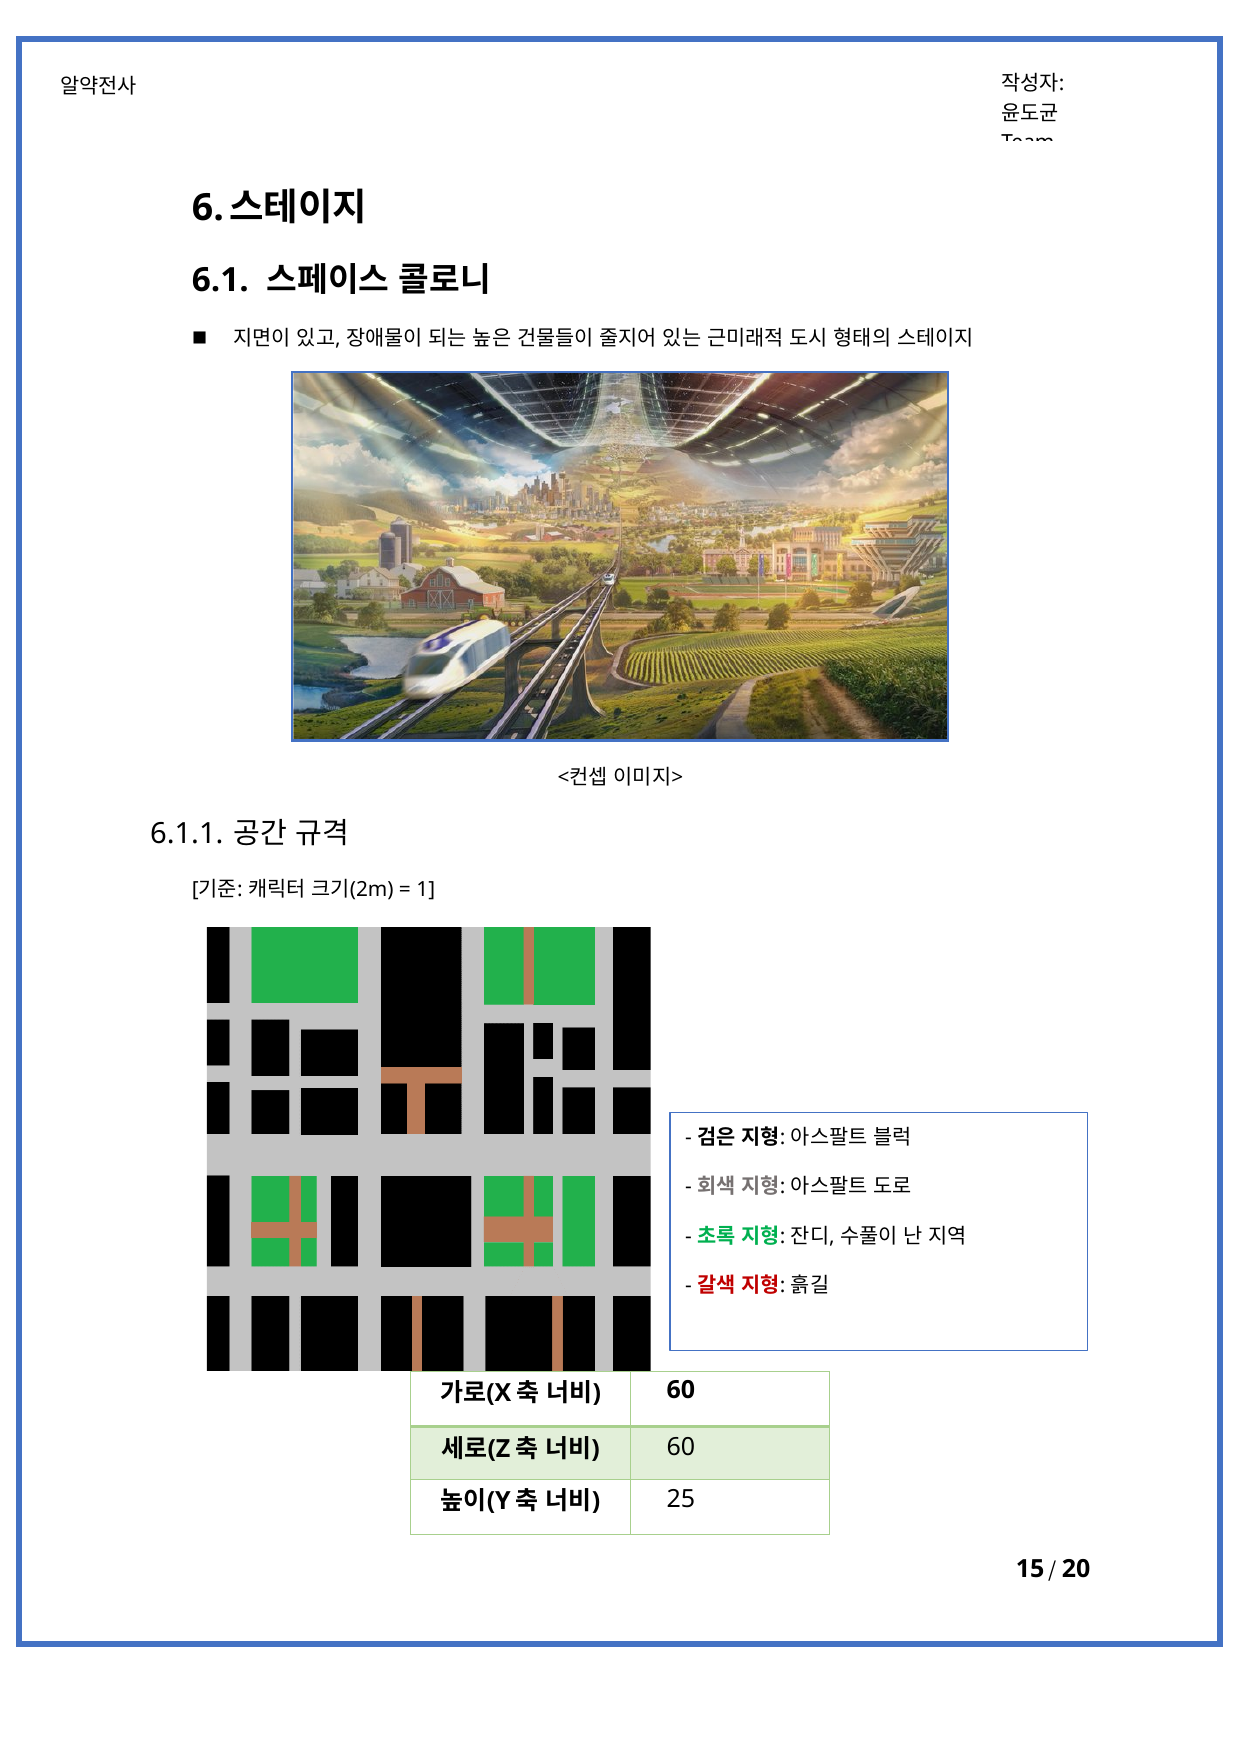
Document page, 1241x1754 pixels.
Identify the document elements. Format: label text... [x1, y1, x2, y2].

picture [206, 927, 651, 1371]
text 스테이지 [192, 177, 1090, 232]
text [기준: 캐릭터 크기(2m) = 1] [150, 872, 1090, 903]
table_cell 60 [631, 1428, 829, 1479]
text <컨셉 이미지> [150, 761, 1090, 791]
text 스페이스 콜로니 [192, 253, 1090, 301]
text 공간 규격 [150, 810, 1069, 852]
picture [293, 373, 947, 739]
table_cell 높이(Y축 너비) [411, 1480, 630, 1533]
table_cell 세로(Z축 너비) [411, 1428, 630, 1479]
table_header 가로(X축 너비) [411, 1372, 630, 1425]
list 지면이 있고, 장애물이 되는 높은 건물들이 줄지어 있는 근미래적 도시 형태의 스테이지 [192, 322, 1090, 352]
table_cell 25 [631, 1480, 829, 1533]
table_header 60 [631, 1372, 829, 1425]
